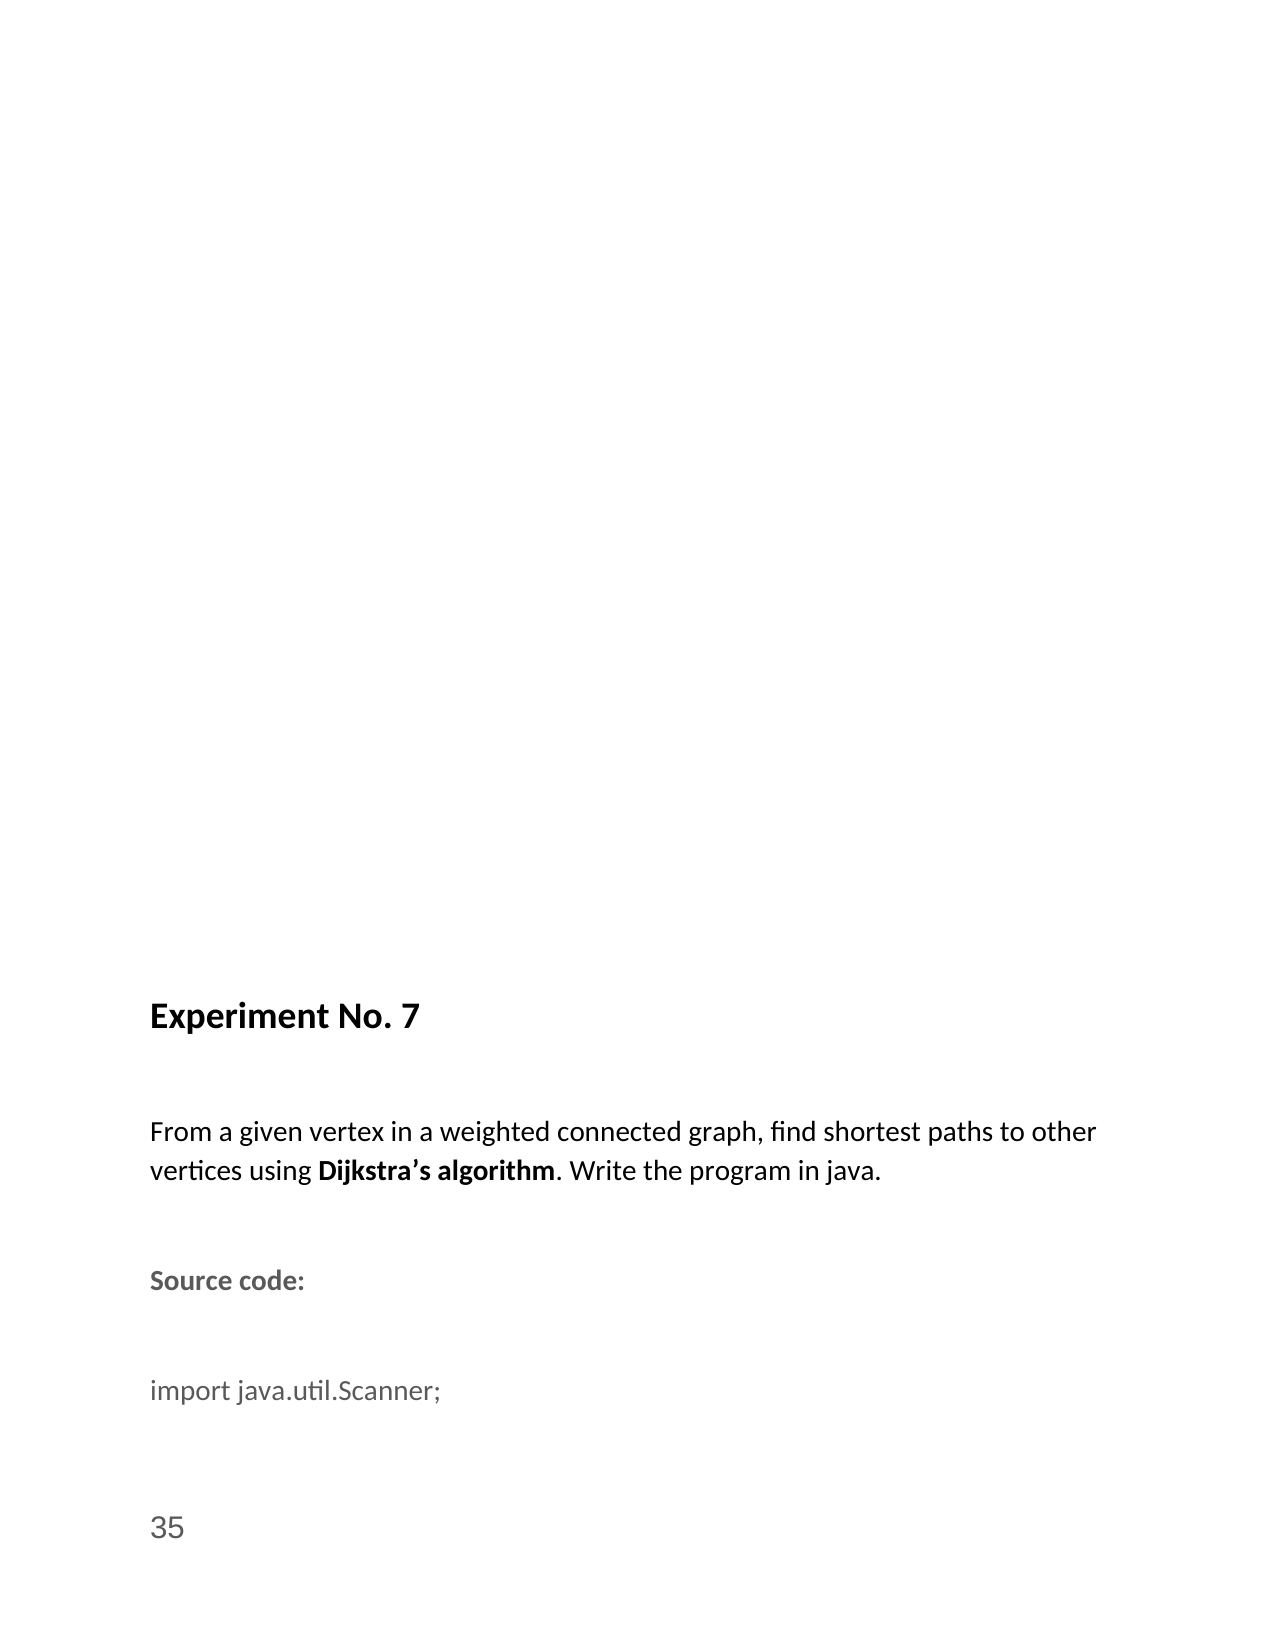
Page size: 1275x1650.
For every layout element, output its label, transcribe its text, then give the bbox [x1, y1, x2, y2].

text Source code: [150, 1262, 1125, 1298]
text From a given vertex in a weighted connected graph, find shortest paths to other vertices using Dijkstra’s algorithm. Write the program in java. [150, 1113, 1125, 1187]
text Experiment No. 7 [150, 992, 1125, 1038]
text import java.util.Scanner; [150, 1372, 1125, 1408]
